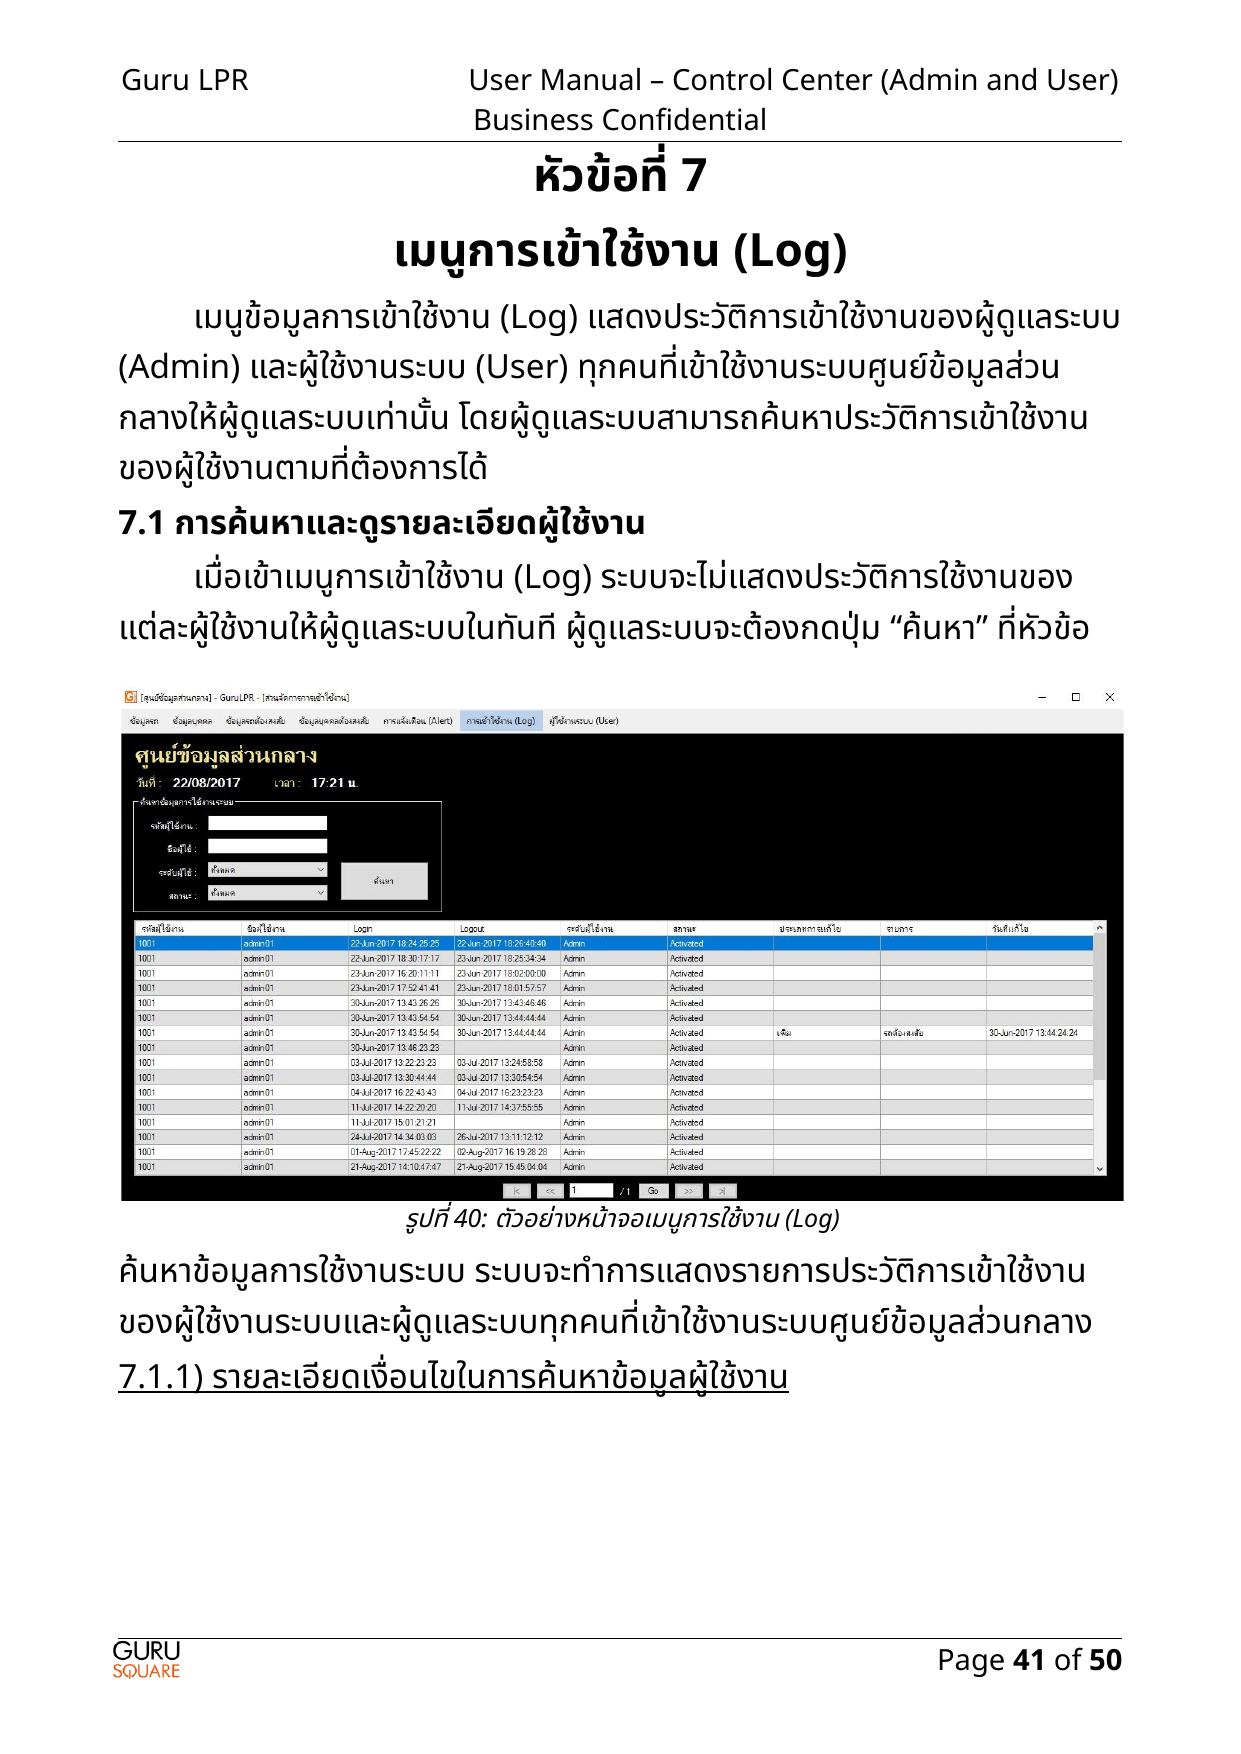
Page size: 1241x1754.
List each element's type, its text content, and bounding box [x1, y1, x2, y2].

subtitle 7.1.1) รายละเอียดเงื่อนไขในการค้นหาข้อมูลผู้ใช้งาน [118, 1352, 1122, 1403]
picture [111, 1638, 182, 1680]
picture [121, 687, 1124, 1201]
subtitle เมนูการเข้าใช้งาน (Log) [118, 217, 1122, 287]
subtitle หัวข้อที่ 7 [118, 142, 1122, 212]
text เมนูข้อมูลการเข้าใช้งาน (Log) แสดงประวัติการเข้าใช้งานของผู้ดูแลระบบ (Admin) และผู้ใช้งานระบบ (User) ทุกคนที่เข้าใช้งานระบบศูนย์ข้อมูลส่วนกลางให้ผู้ดูแลระบบเท่านั้น โดยผู้ดูแลระบบสามารถค้นหาประวัติการเข้าใช้งานของผู้ใช้งานตามที่ต้องการได้ [118, 292, 1122, 494]
subtitle 7.1 การค้นหาและดูรายละเอียดผู้ใช้งาน [118, 499, 1122, 549]
